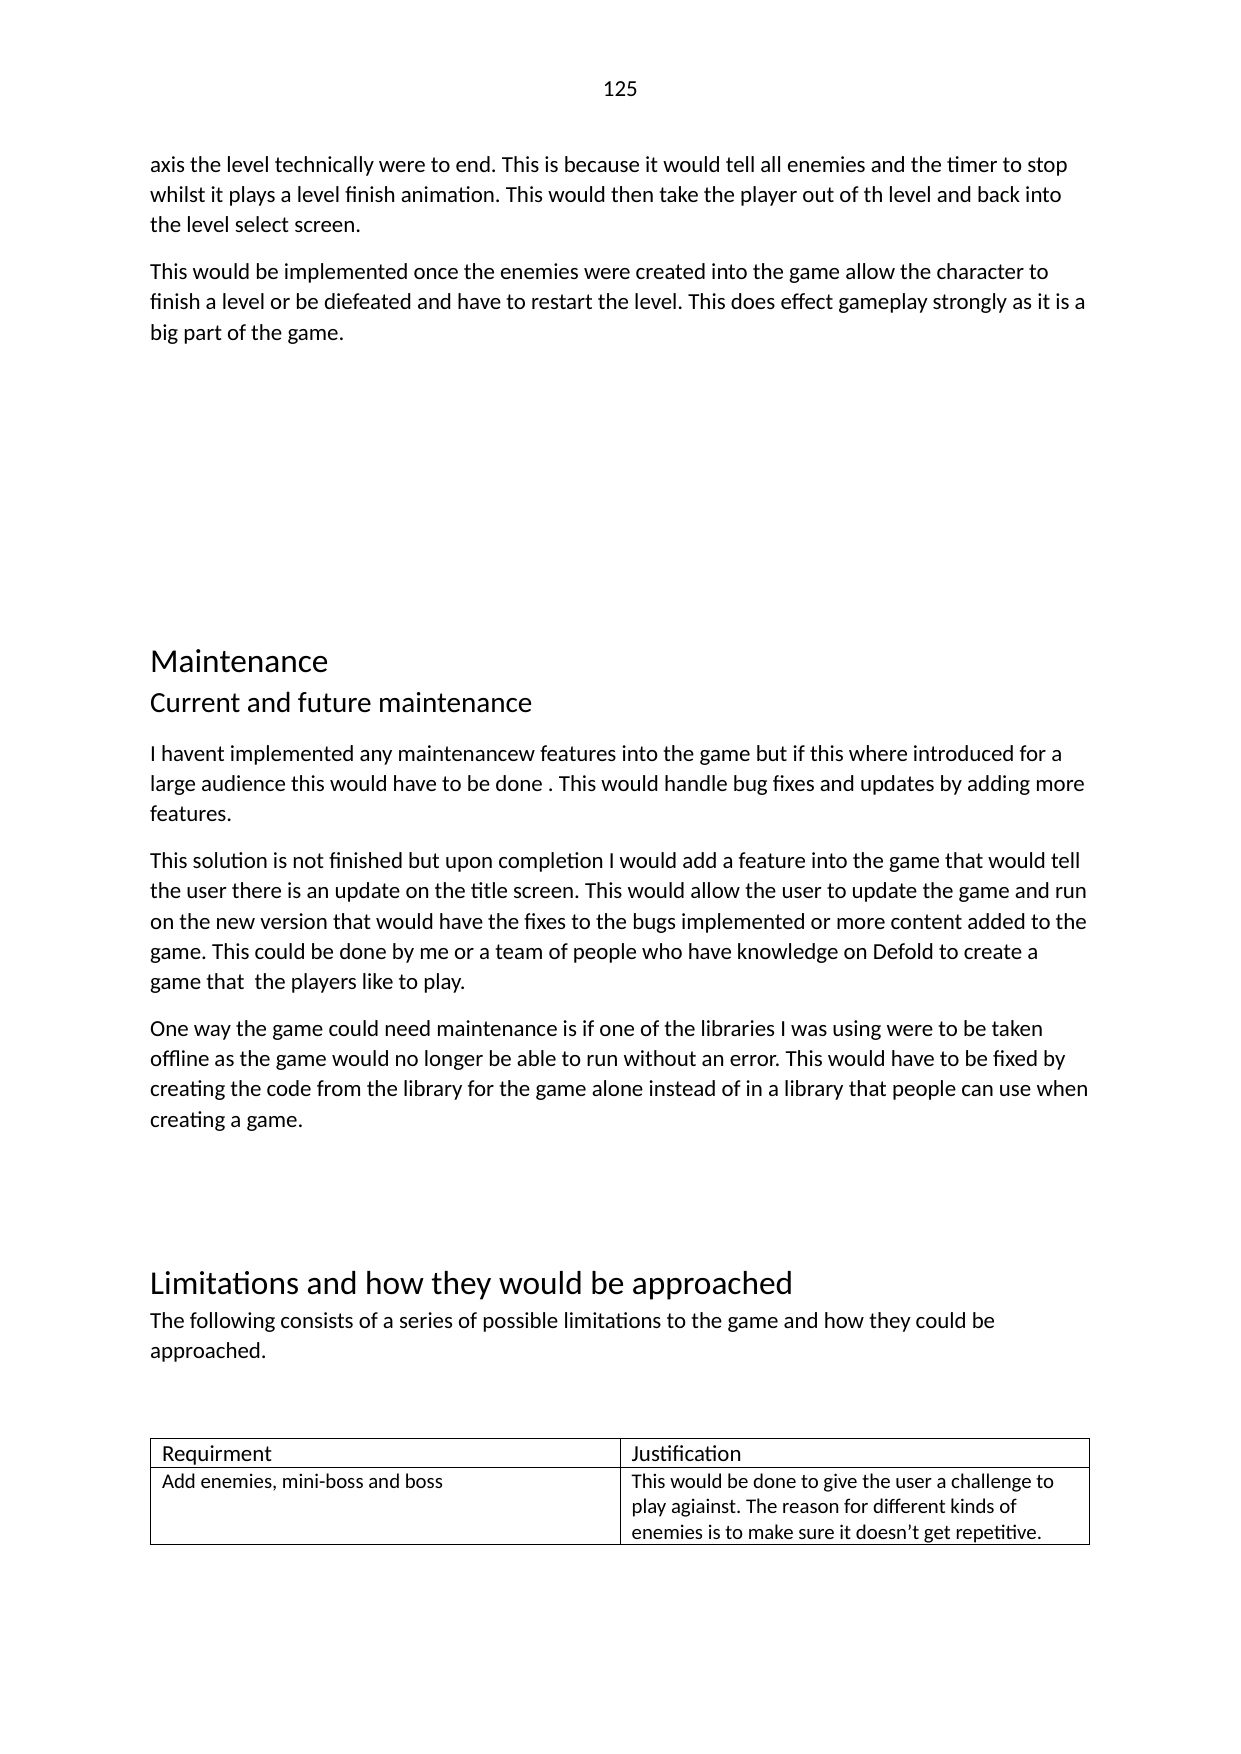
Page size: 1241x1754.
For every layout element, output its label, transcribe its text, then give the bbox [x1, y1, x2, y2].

table_cell This would be done to give the user a challenge to play agiainst. The reason for different kinds of enemies is to make sure it doesn’t get repetitive. [621, 1468, 1089, 1544]
text The following consists of a series of possible limitations to the game and how they could be approached. [150, 1306, 1090, 1364]
text This would be implemented once the enemies were created into the game allow the character to finish a level or be diefeated and have to restart the level. This does effect gameplay strongly as it is a big part of the game. [150, 257, 1090, 346]
text Current and future maintenance [150, 684, 1090, 720]
text One way the game could need maintenance is if one of the libraries I was using were to be taken offline as the game would no longer be able to run without an error. This would have to be fixed by creating the code from the library for the game alone instead of in a library that people can use when creating a game. [150, 1014, 1090, 1133]
subtitle Maintenance [150, 640, 1090, 681]
text I havent implemented any maintenancew features into the game but if this where introduced for a large audience this would have to be done . This would handle bug fixes and updates by adding more features. [150, 739, 1090, 828]
table_header Requirment [151, 1439, 620, 1467]
table_header Justification [621, 1439, 1089, 1467]
table_cell Add enemies, mini-boss and boss [151, 1468, 620, 1544]
text This solution is not finished but upon completion I would add a feature into the game that would tell the user there is an update on the title screen. This would allow the user to update the game and run on the new version that would have the fixes to the bugs implemented or more content added to the game. This could be done by me or a team of people who have knowledge on Defold to create a game that the players like to play. [150, 846, 1090, 995]
subtitle Limitations and how they would be approached [150, 1262, 1090, 1303]
